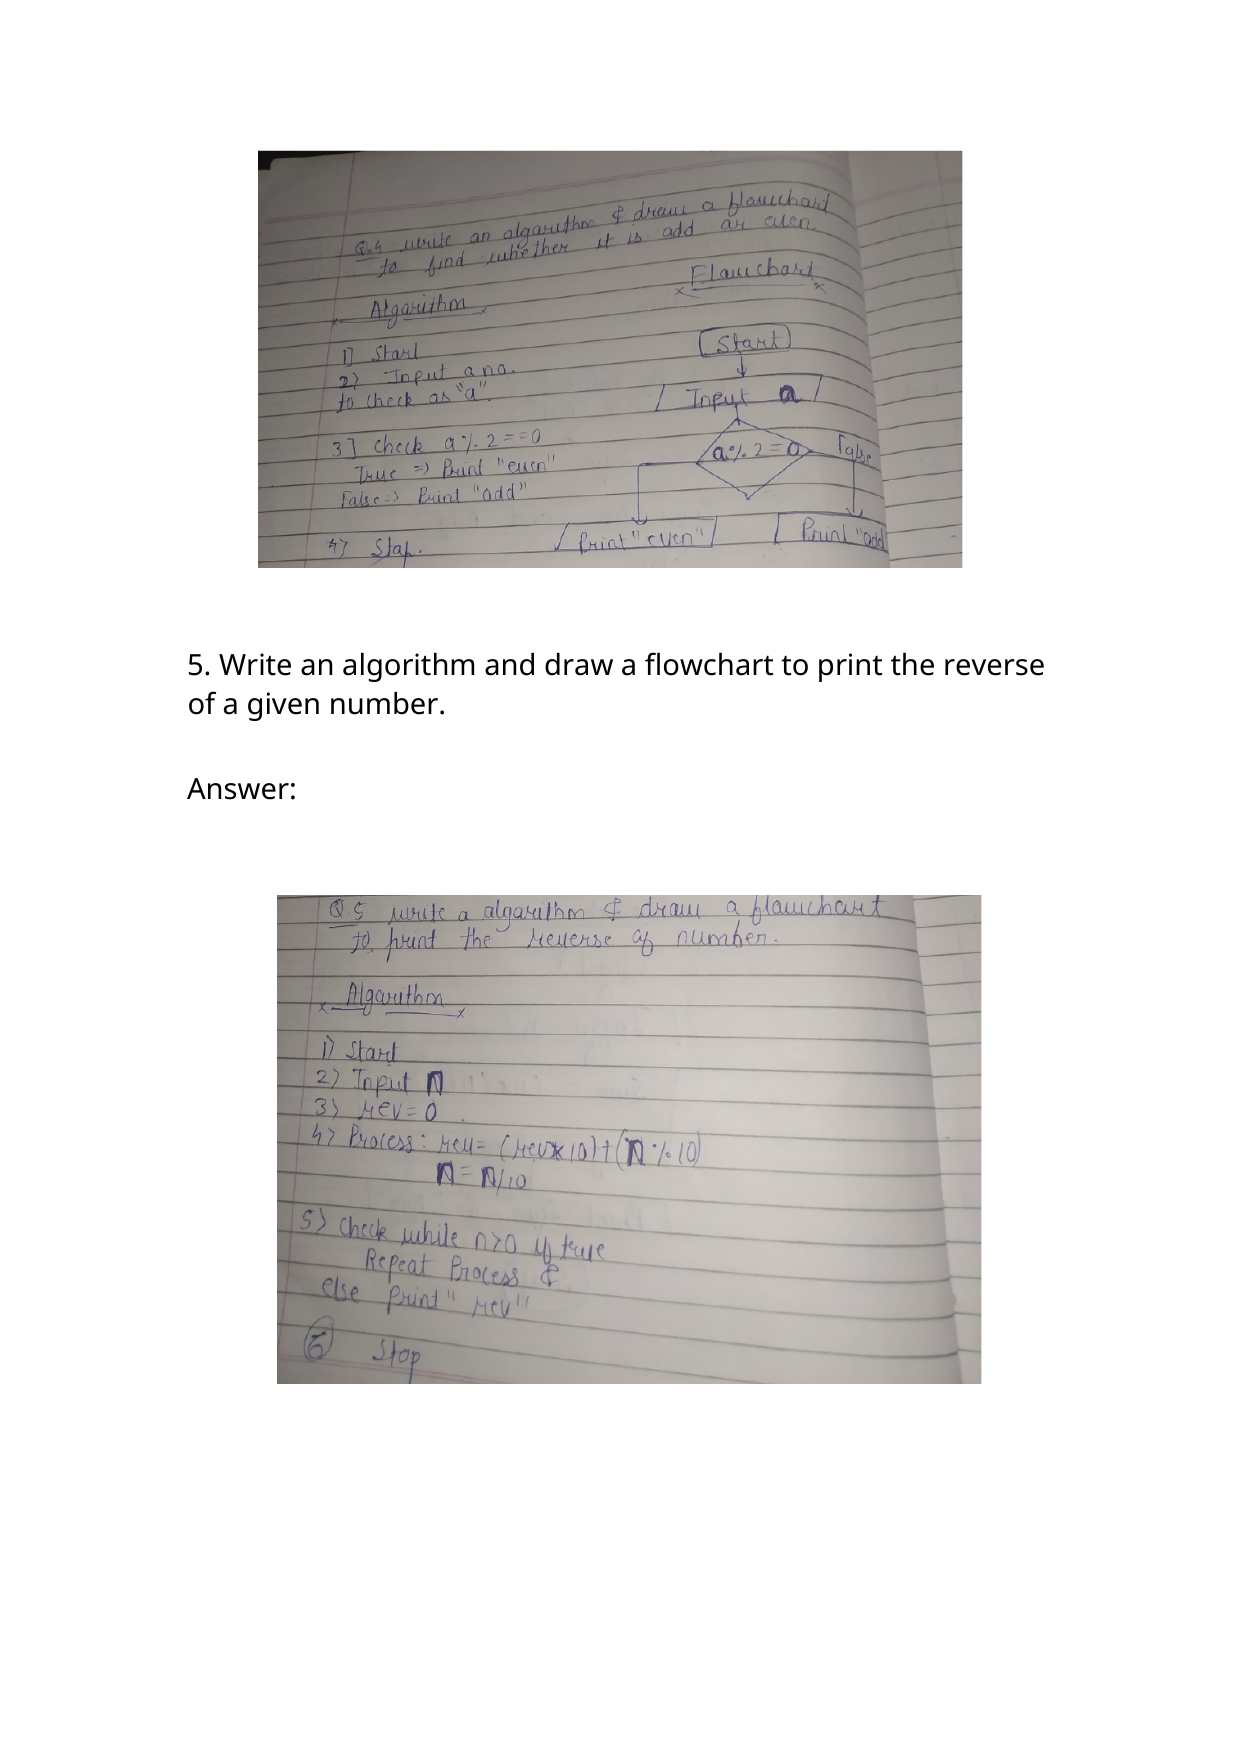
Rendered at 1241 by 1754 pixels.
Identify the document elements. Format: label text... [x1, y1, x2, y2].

text 5. Write an algorithm and draw a flowchart to print the reverse of a given number. [187, 644, 1070, 723]
text Answer: [187, 768, 1070, 808]
picture [277, 895, 982, 1383]
picture [258, 152, 963, 568]
